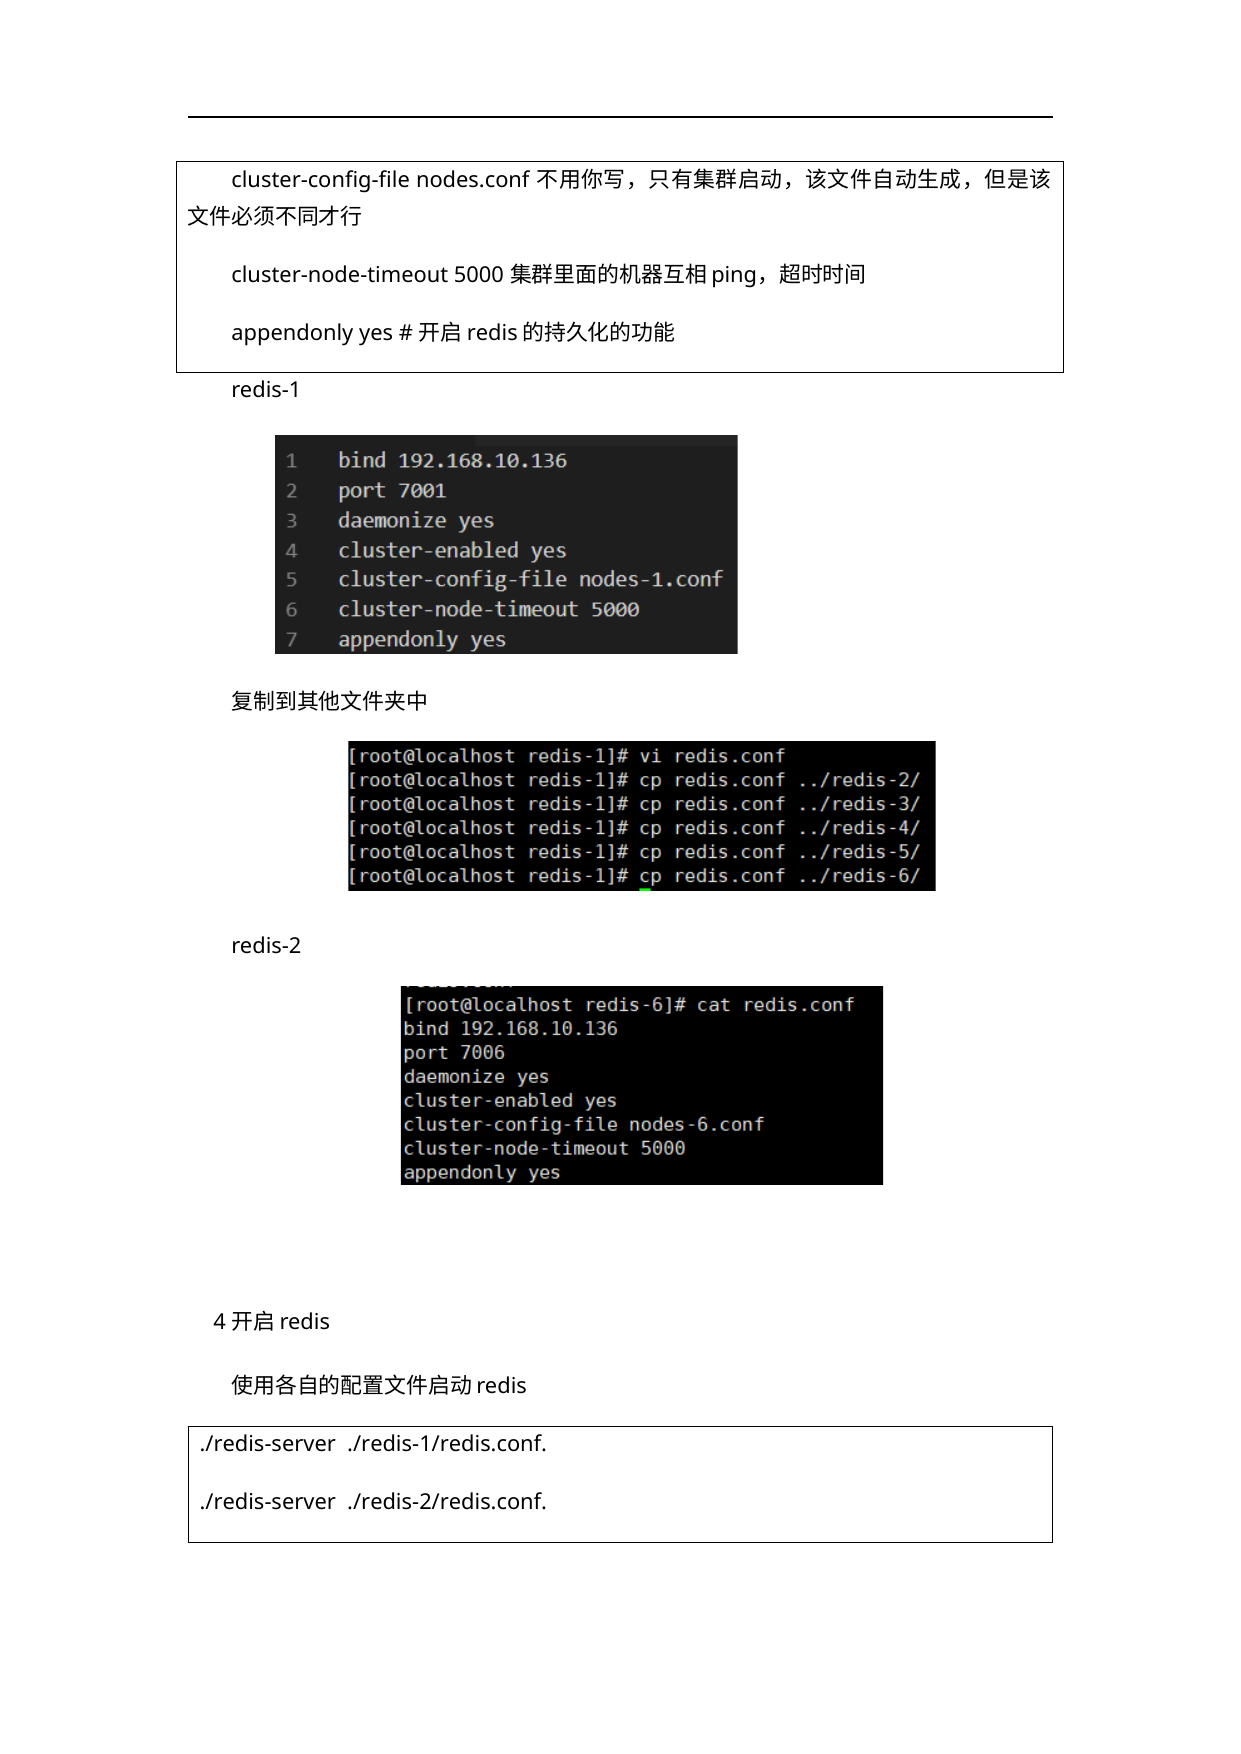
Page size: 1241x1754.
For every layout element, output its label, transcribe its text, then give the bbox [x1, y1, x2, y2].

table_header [177, 162, 1063, 372]
picture [275, 435, 738, 654]
picture [400, 986, 884, 1185]
subtitle 开启redis [187, 1303, 1053, 1336]
text redis-2 [187, 929, 1053, 962]
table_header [189, 1427, 1052, 1542]
text redis-1 [187, 373, 1053, 406]
picture [348, 741, 936, 891]
text 复制到其他文件夹中 [187, 683, 1053, 716]
text 使用各自的配置文件启动redis [187, 1368, 1053, 1400]
